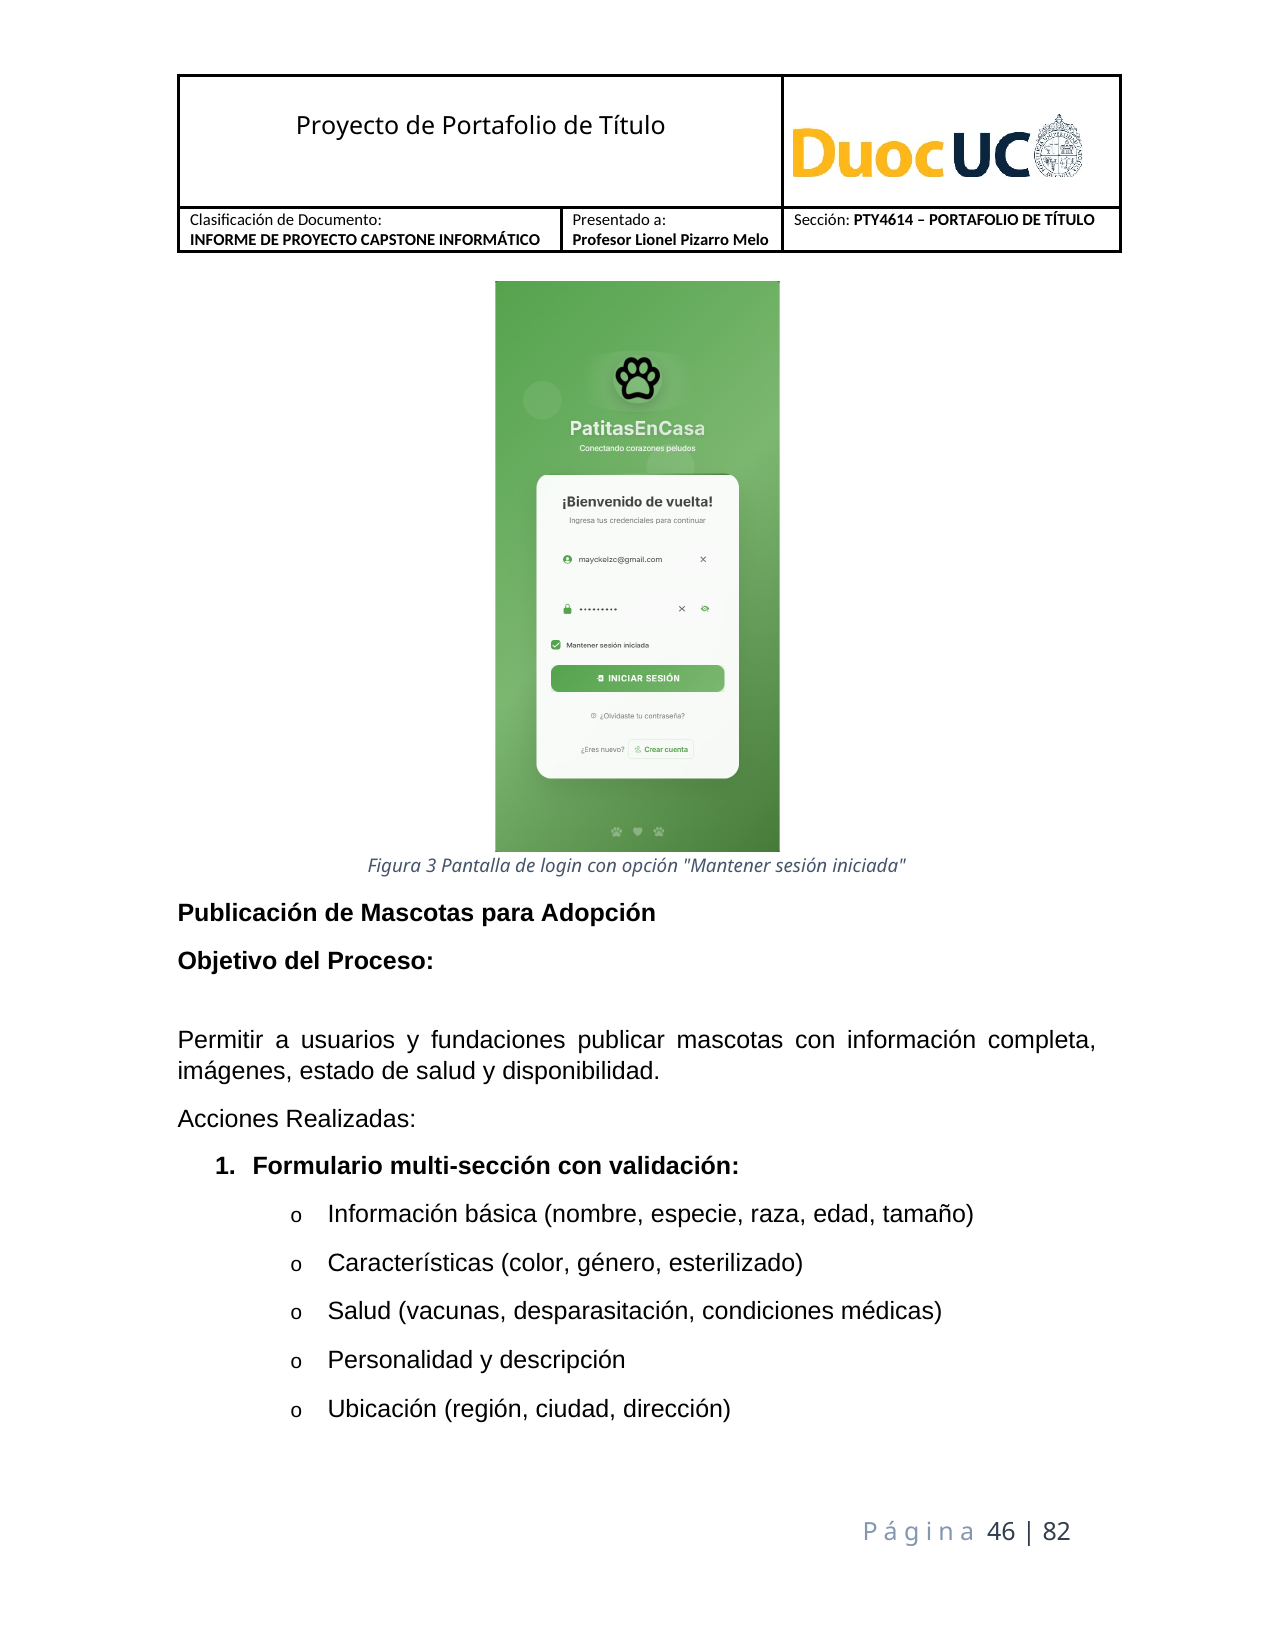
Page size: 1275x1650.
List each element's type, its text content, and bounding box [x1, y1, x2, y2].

text Acciones Realizadas: [177, 1103, 1098, 1132]
list Salud (vacunas, desparasitación, condiciones médicas) [290, 1296, 1098, 1326]
list Características (color, género, esterilizado) [290, 1248, 1098, 1277]
picture [791, 113, 1083, 176]
text Permitir a usuarios y fundaciones publicar mascotas con información completa, imágenes, estado de salud y disponibilidad. [177, 994, 1098, 1084]
list Información básica (nombre, especie, raza, edad, tamaño) [290, 1199, 1098, 1229]
text Objetivo del Proceso: [177, 946, 1098, 975]
list Personalidad y descripción [290, 1345, 1098, 1374]
list Formulario multi-sección con validación: [215, 1151, 1098, 1180]
picture [495, 281, 780, 852]
list Ubicación (región, ciudad, dirección) [290, 1393, 1098, 1423]
text Figura 3 Pantalla de login con opción "Mantener sesión iniciada" [177, 852, 1098, 877]
text Publicación de Mascotas para Adopción [177, 898, 1098, 927]
